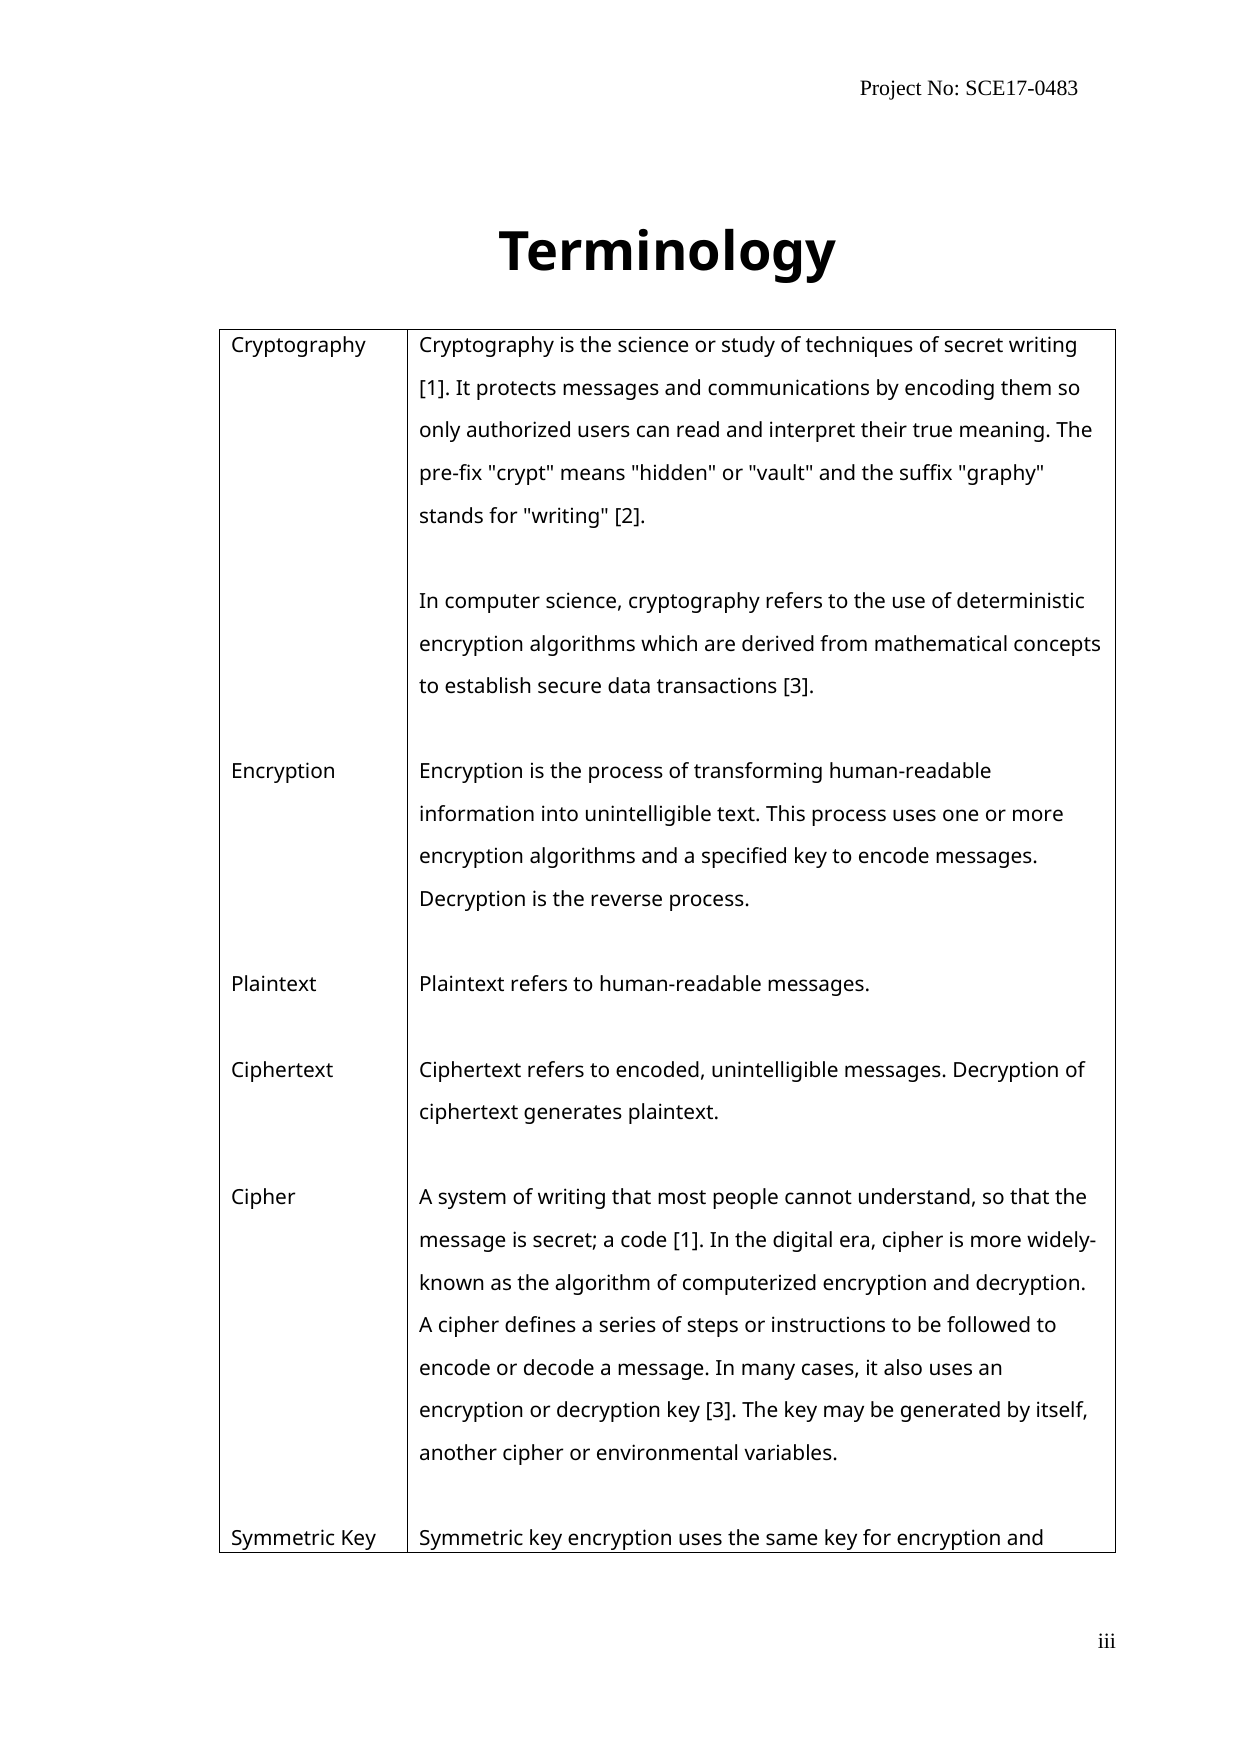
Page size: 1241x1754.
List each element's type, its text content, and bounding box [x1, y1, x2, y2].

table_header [408, 330, 1115, 1552]
subtitle Terminology [219, 212, 1116, 286]
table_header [220, 330, 407, 1552]
